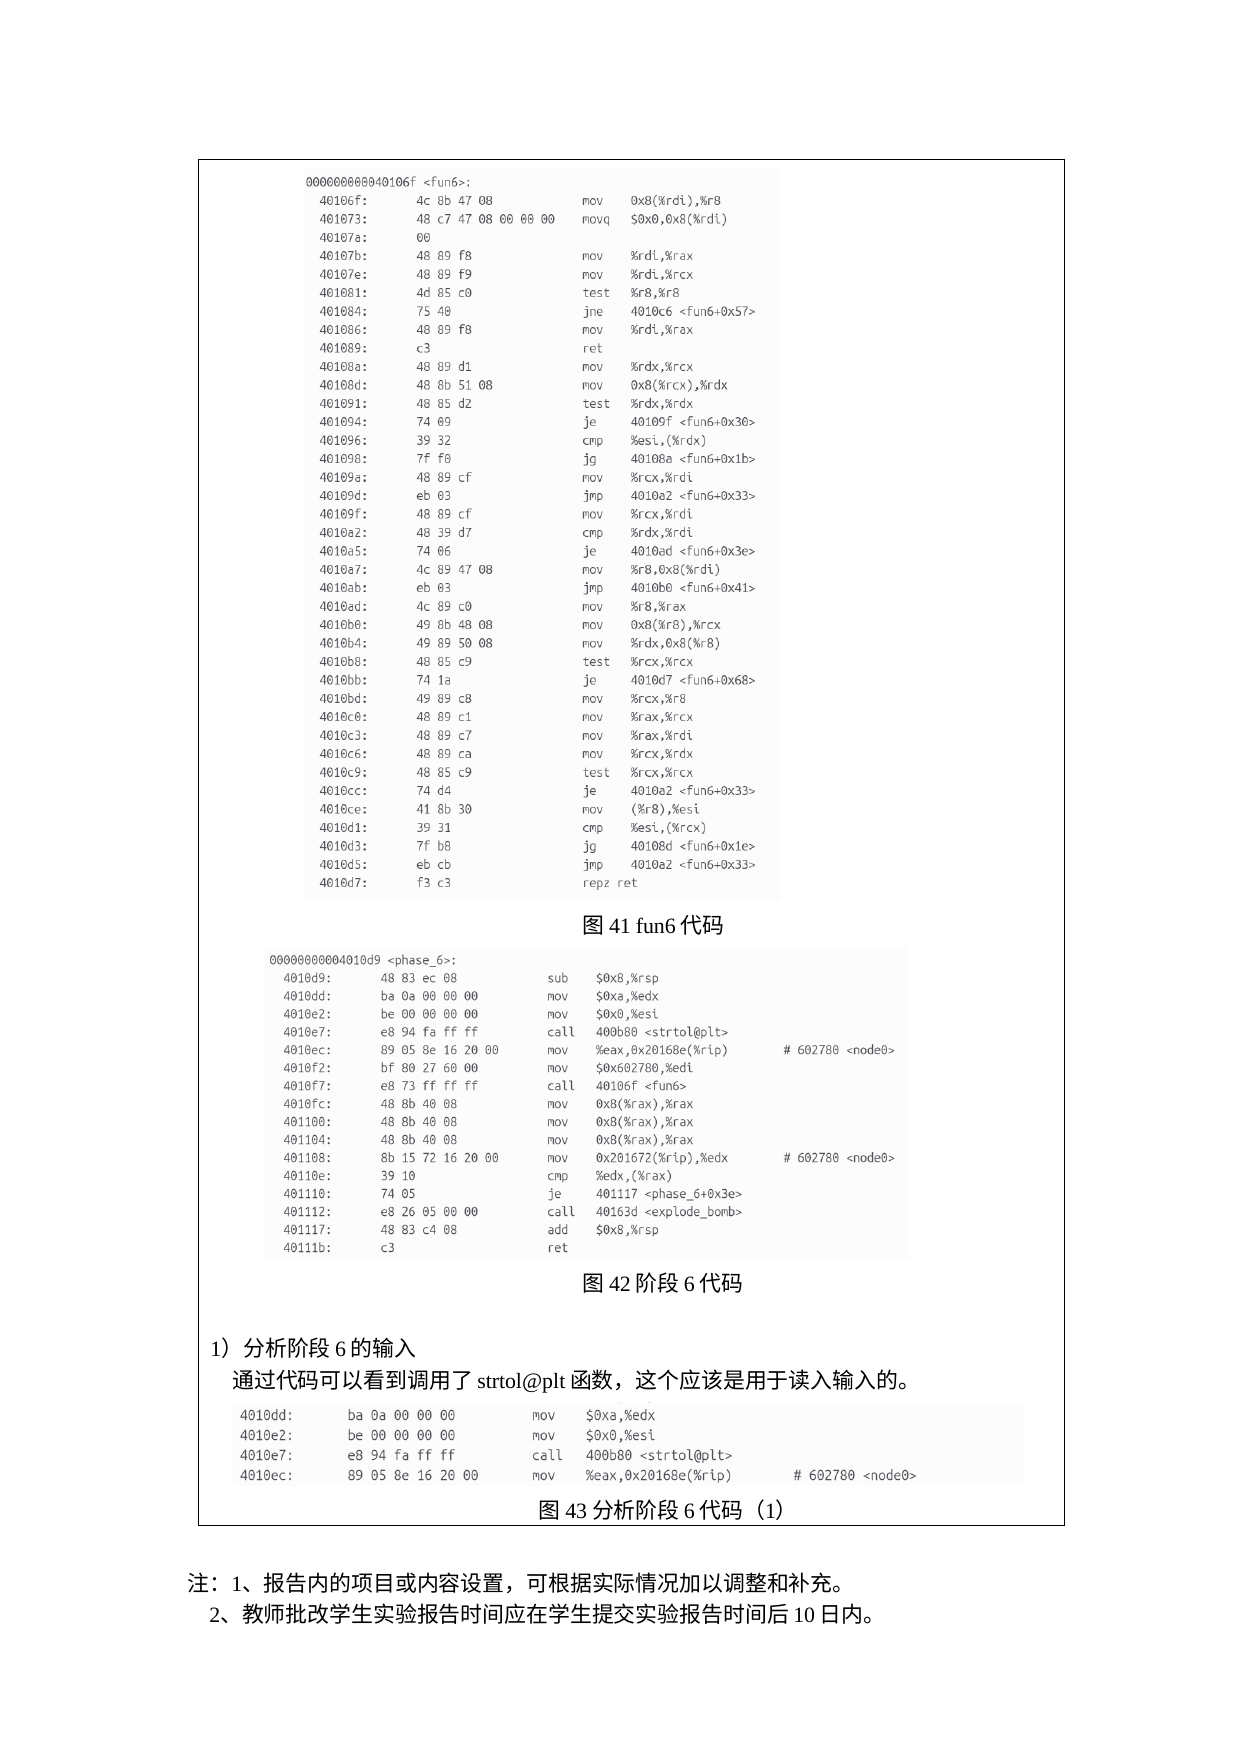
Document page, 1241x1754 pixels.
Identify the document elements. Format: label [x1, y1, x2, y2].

picture [232, 1402, 1024, 1486]
table_cell [199, 160, 1064, 1525]
picture [265, 946, 909, 1259]
picture [303, 167, 781, 900]
